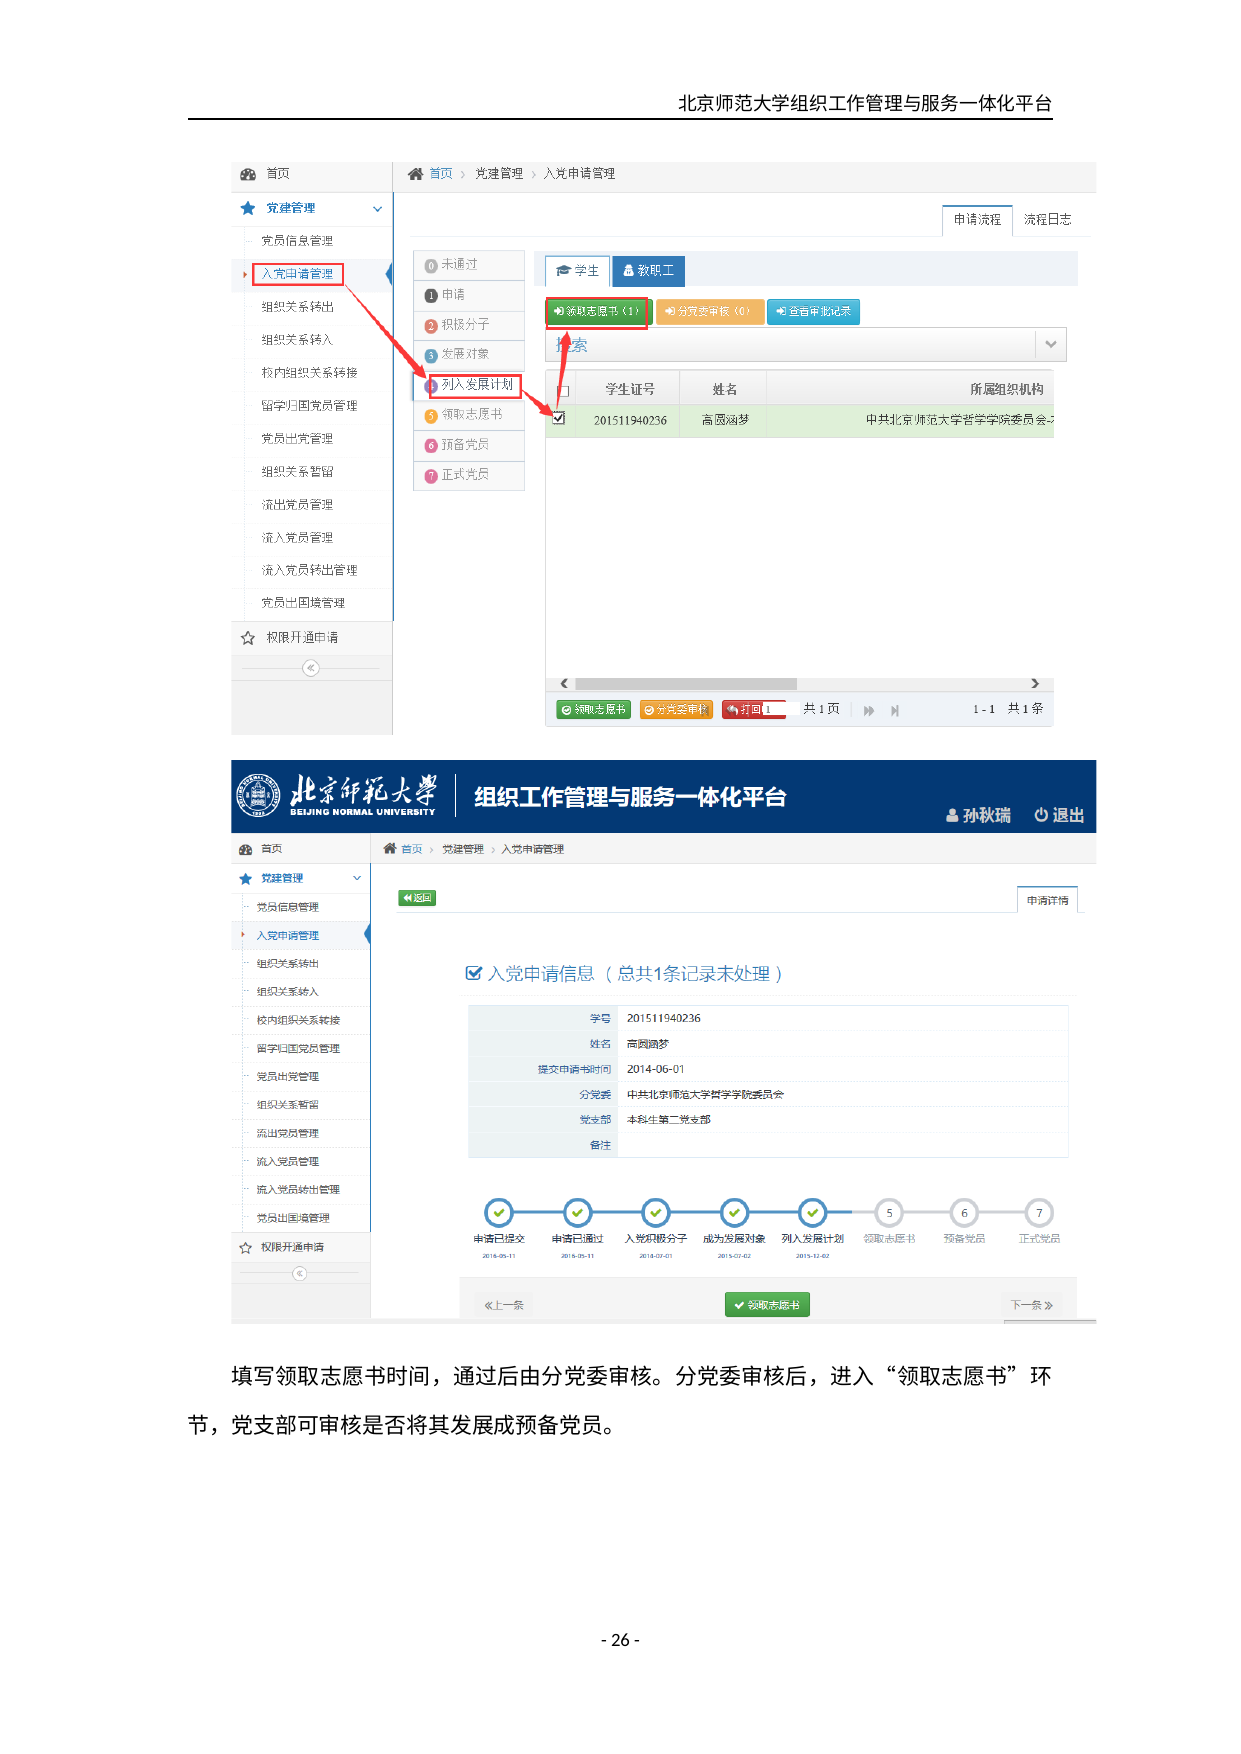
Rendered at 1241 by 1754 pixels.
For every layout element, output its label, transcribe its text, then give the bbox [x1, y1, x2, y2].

text 填写领取志愿书时间，通过后由分党委审核。分党委审核后，进入“领取志愿书”环节，党支部可审核是否将其发展成预备党员。 [187, 1359, 1053, 1440]
picture [231, 760, 1097, 1324]
picture [231, 162, 1097, 735]
